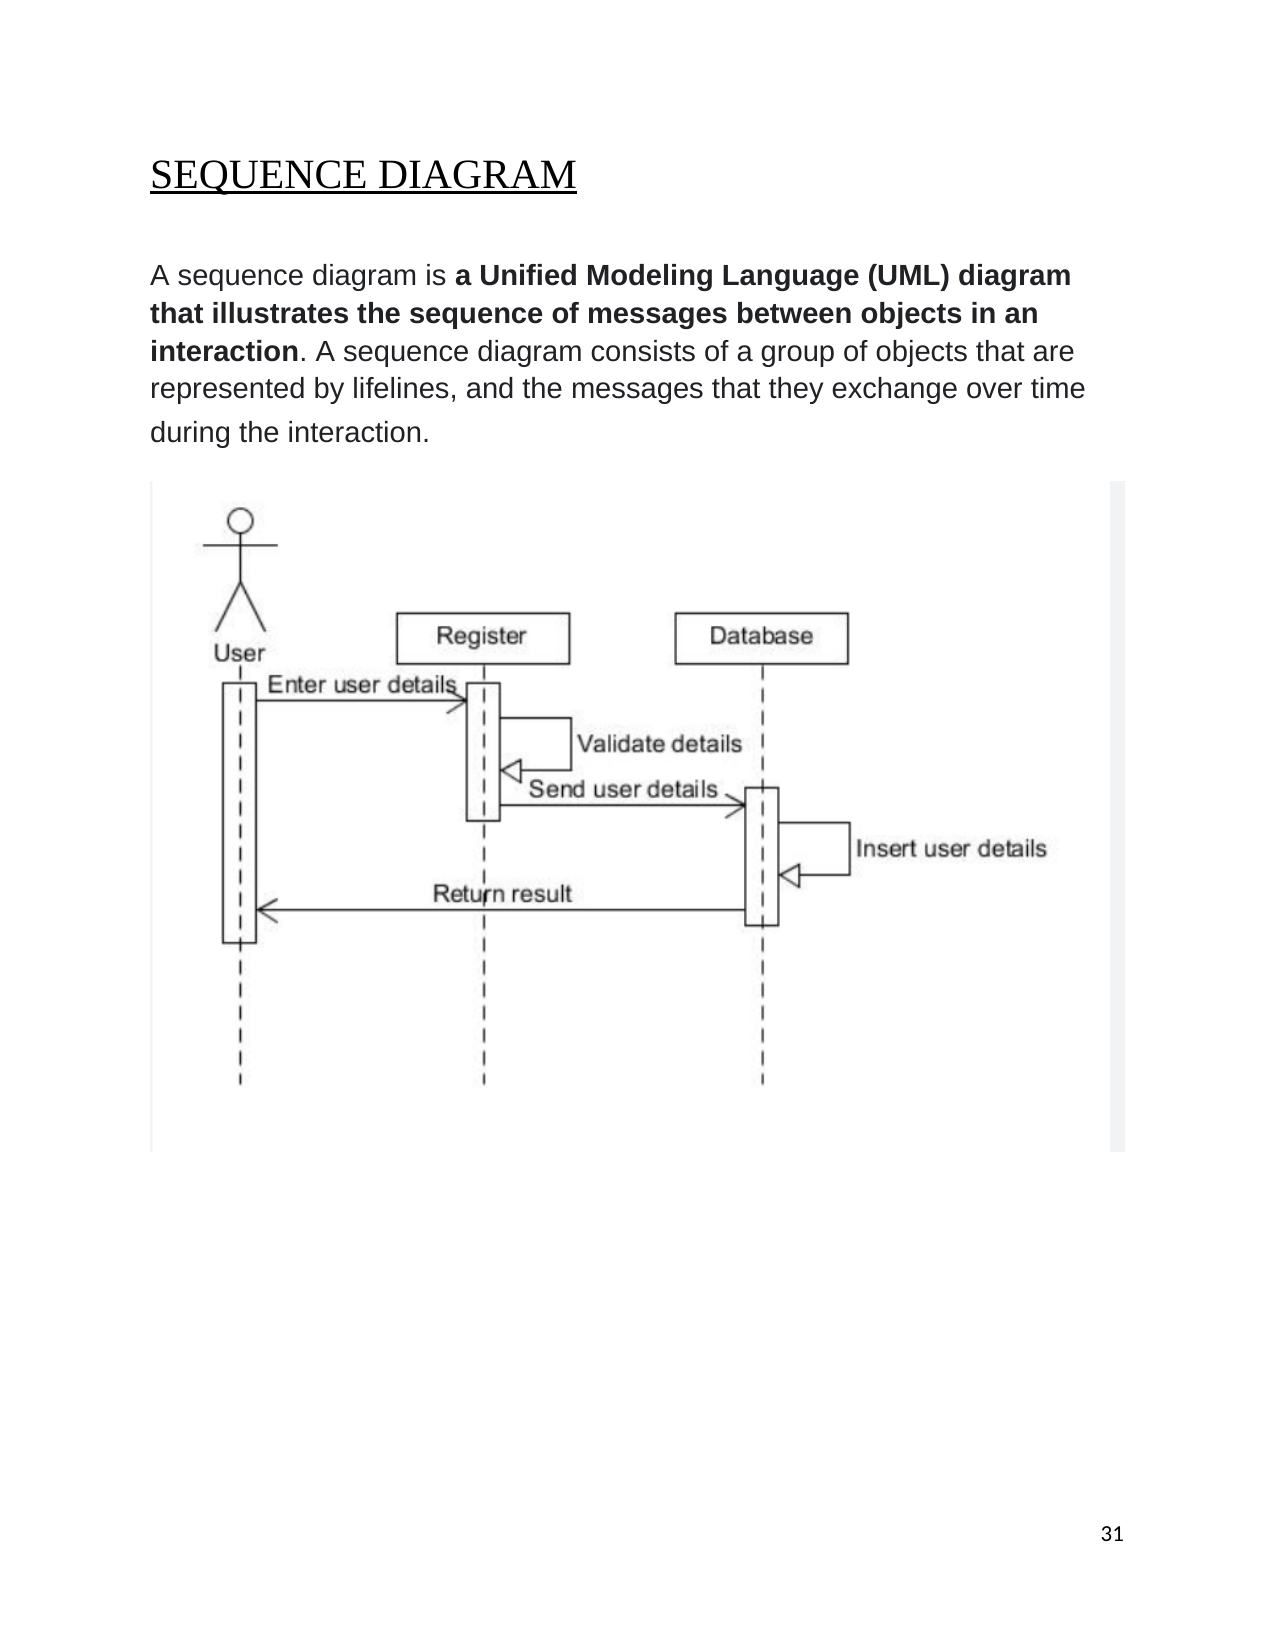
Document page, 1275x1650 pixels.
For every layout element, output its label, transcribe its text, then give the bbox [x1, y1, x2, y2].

text SEQUENCE DIAGRAM [150, 150, 1123, 198]
picture [150, 481, 1125, 1152]
text A sequence diagram is a Unified Modeling Language (UML) diagram that illustrates the sequence of messages between objects in an interaction. A sequence diagram consists of a group of objects that are represented by lifelines, and the messages that they exchange over time during the interaction. [150, 258, 1123, 451]
